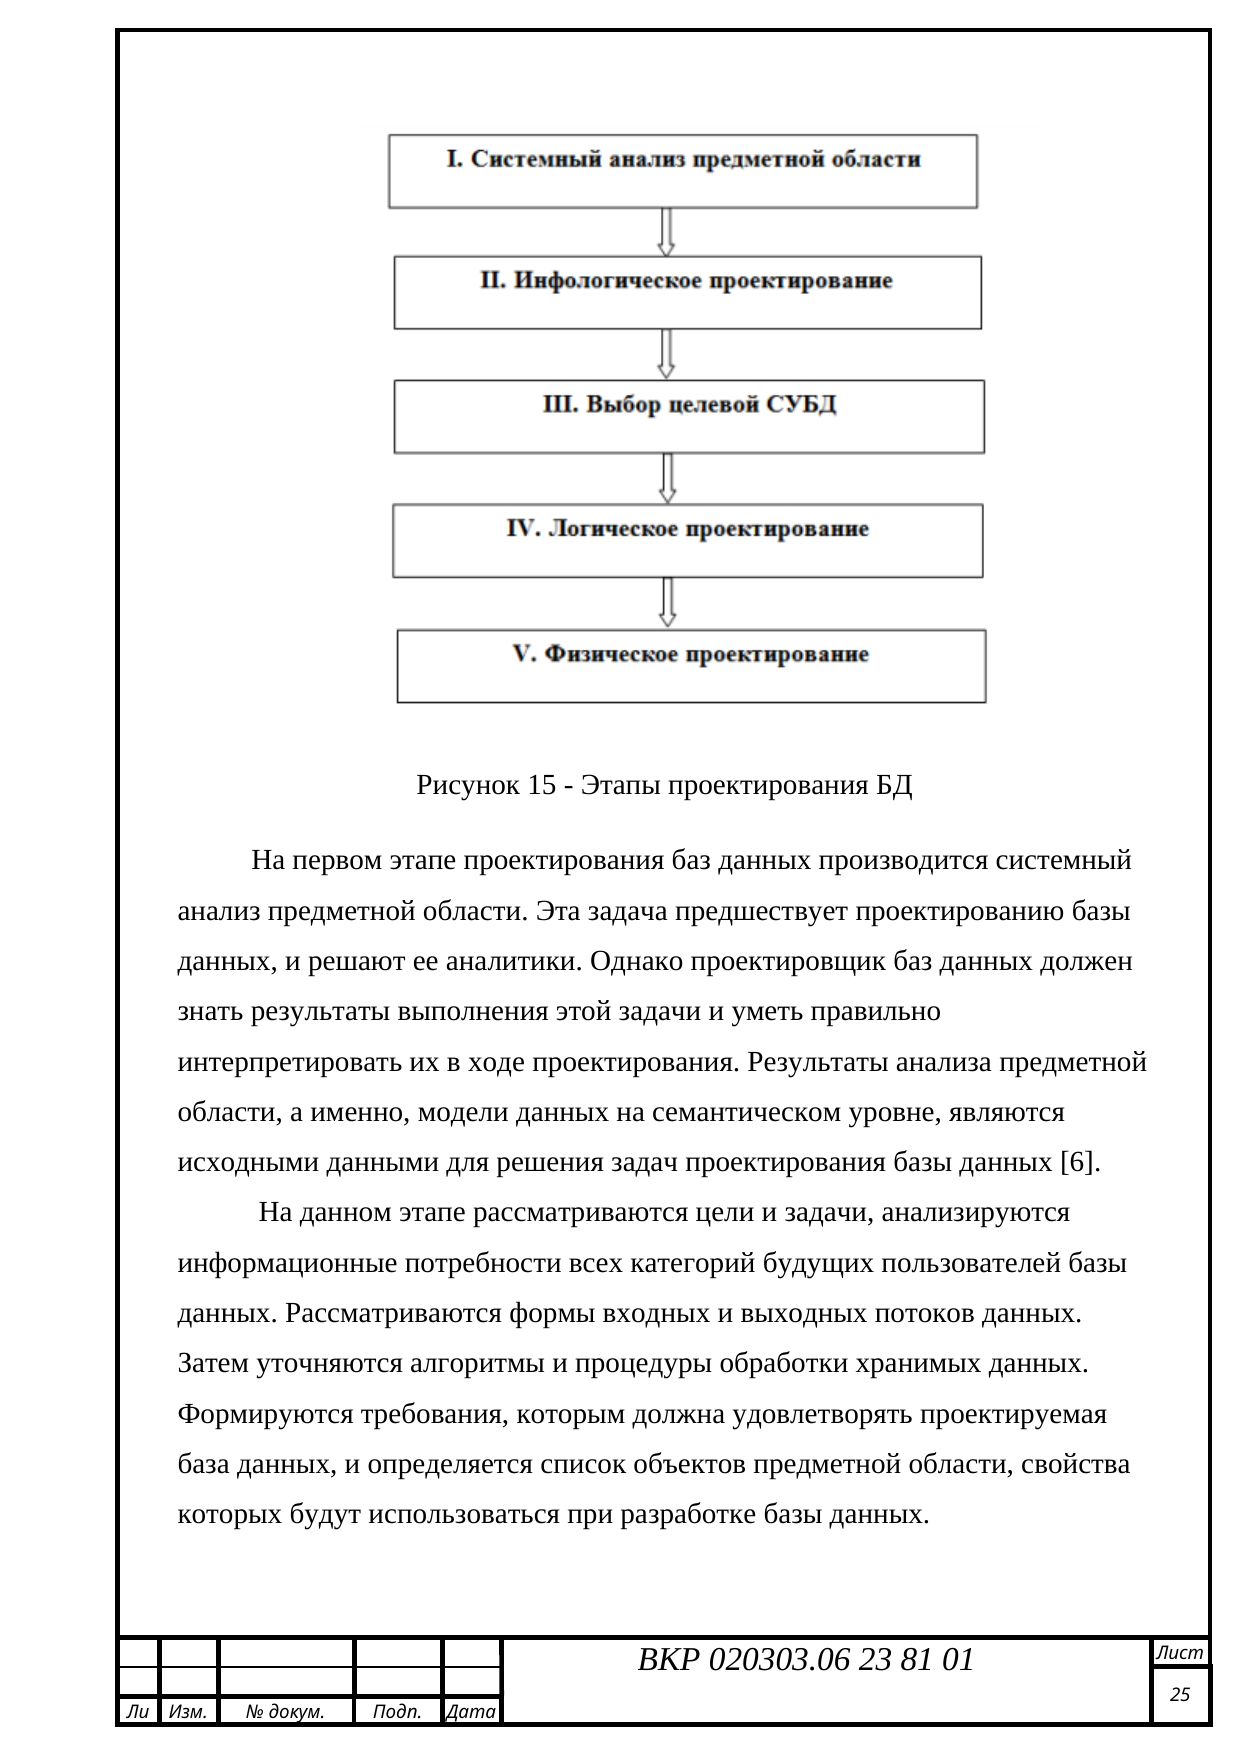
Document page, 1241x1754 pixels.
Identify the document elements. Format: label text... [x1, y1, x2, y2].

text На данном этапе рассматриваются цели и задачи, анализируются информационные потребности всех категорий будущих пользователей базы данных. Рассматриваются формы входных и выходных потоков данных. Затем уточняются алгоритмы и процедуры обработки хранимых данных. Формируются требования, которым должна удовлетворять проектируемая база данных, и определяется список объектов предметной области, свойства которых будут использоваться при разработке базы данных. [177, 1194, 1152, 1530]
text Рисунок 15 - Этапы проектирования БД [177, 767, 1152, 801]
picture [358, 125, 1045, 738]
text На первом этапе проектирования баз данных производится системный анализ предметной области. Эта задача предшествует проектированию базы данных, и решают ее аналитики. Однако проектировщик баз данных должен знать результаты выполнения этой задачи и уметь правильно интерпретировать их в ходе проектирования. Результаты анализа предметной области, а именно, модели данных на семантическом уровне, являются исходными данными для решения задач проектирования базы данных [6]. [177, 842, 1152, 1178]
